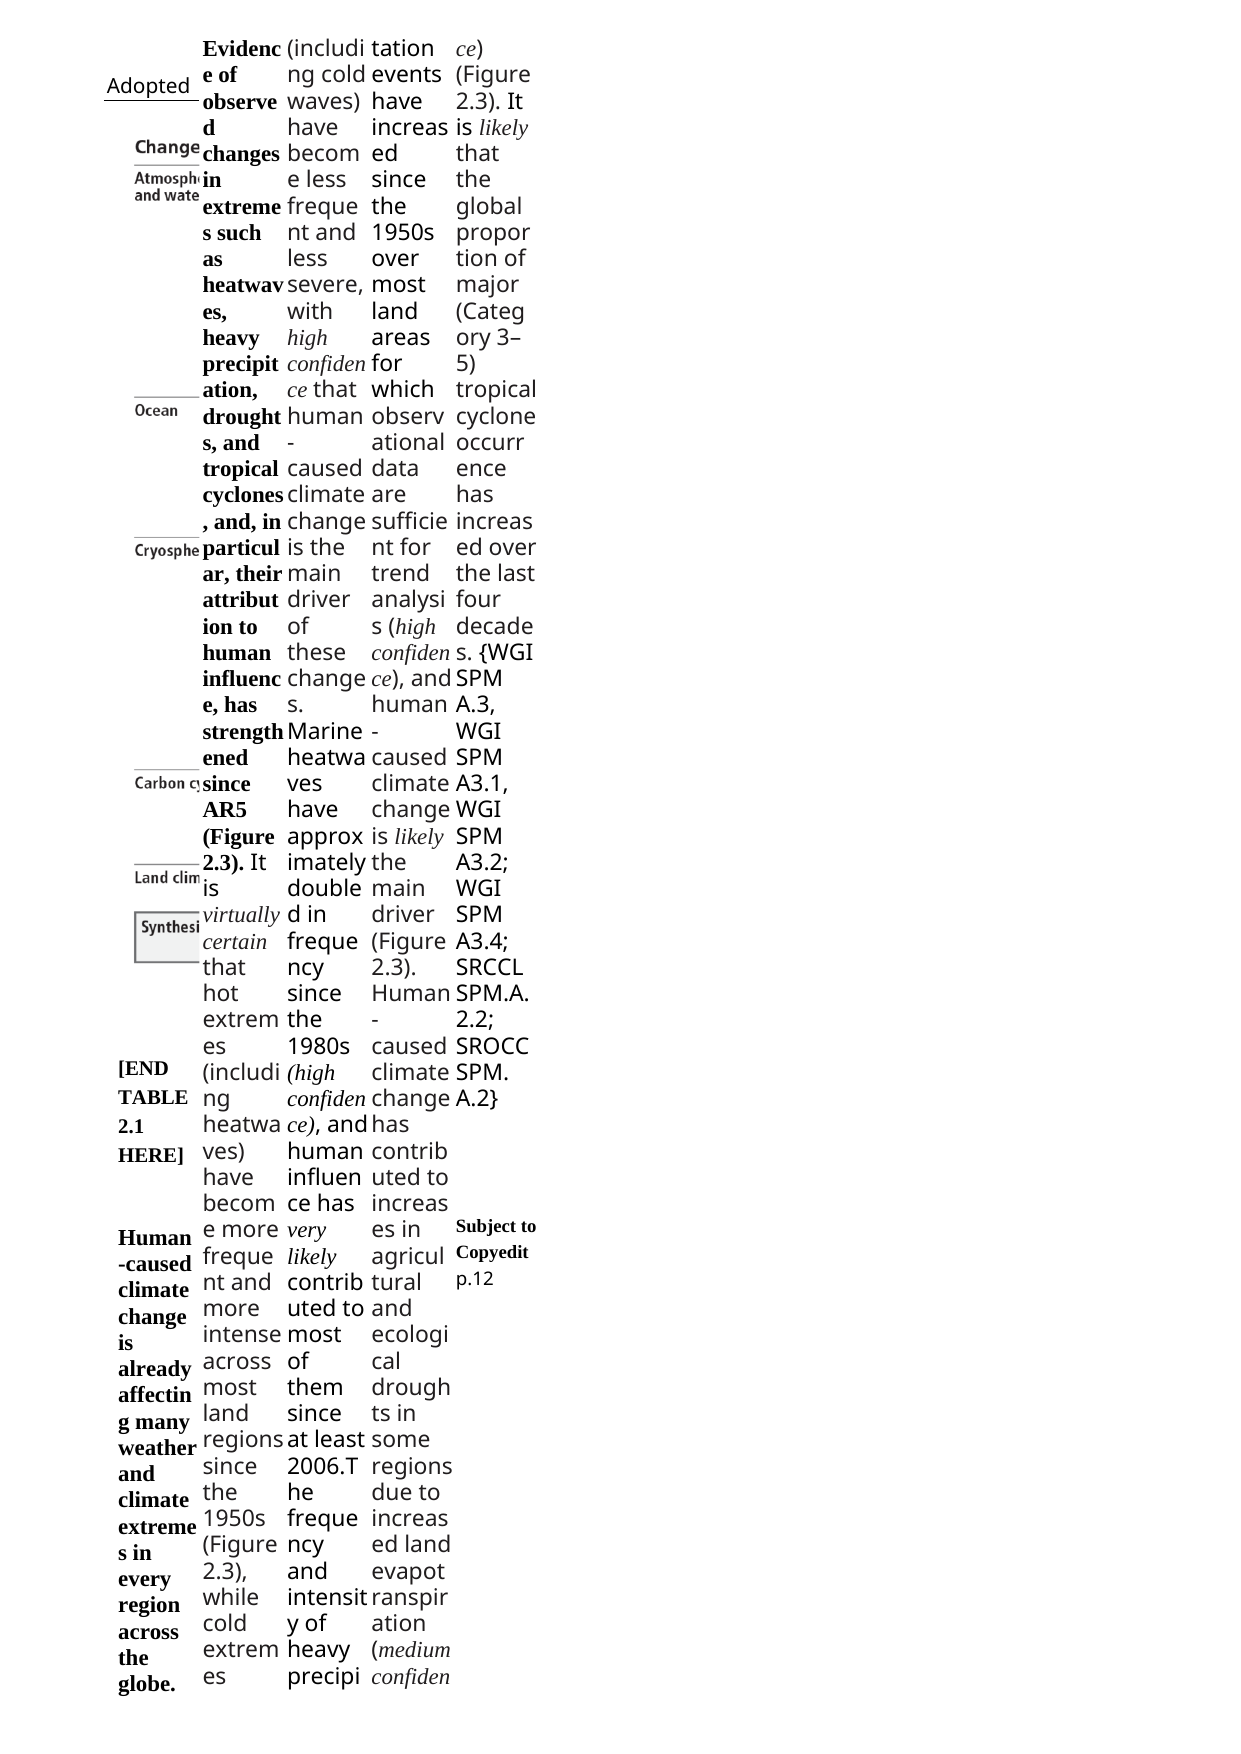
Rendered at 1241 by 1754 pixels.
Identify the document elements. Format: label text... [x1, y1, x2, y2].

text Human-caused climate change is already affecting many weather and climate extremes in every region across the globe. Evidence of observed changes in extremes such as heatwaves, heavy precipitation, droughts, and tropical cyclones, and, in particular, their attribution to human influence, has strengthened since AR5 (Figure 2.3). It is virtually certain that hot extremes (including heatwaves) have become more frequent and more intense across most land regions since the 1950s (Figure 2.3), while cold extremes (including cold waves) have become less frequent and less severe, with high confidence that human-caused climate change is the main driver of these changes. Marine heatwaves have approximately doubled in frequency since the 1980s (high confidence), and human influence has very likely contributed to most of them since at least 2006.The frequency and intensity of heavy precipitation events have increased since the 1950s over most land areas for which observational data are sufficient for trend analysis (high confidence), and human-caused climate change is likely the main driver (Figure 2.3). Human-caused climate change has contributed to increases in agricultural and ecological droughts in some regions due to increased land evapotranspiration (medium confidence) (Figure 2.3). It is likely that the global proportion of major (Category 3–5) tropical cyclone occurrence has increased over the last four decades. {WGI SPM A.3, WGI SPM A3.1, WGI SPM A3.2; WGI SPM A3.4; SRCCL SPM.A.2.2; SROCC SPM. A.2} [371, 36, 453, 1689]
text [END TABLE 2.1 HERE] [118, 1056, 199, 1167]
text Subject to Copyedit p.12 [456, 1212, 537, 1290]
picture [133, 119, 200, 1032]
table_header Adopted [104, 71, 199, 100]
text Human-caused climate change is already affecting many weather and climate extremes in every region across the globe. Evidence of observed changes in extremes such as heatwaves, heavy precipitation, droughts, and tropical cyclones, and, in particular, their attribution to human influence, has strengthened since AR5 (Figure 2.3). It is virtually certain that hot extremes (including heatwaves) have become more frequent and more intense across most land regions since the 1950s (Figure 2.3), while cold extremes (including cold waves) have become less frequent and less severe, with high confidence that human-caused climate change is the main driver of these changes. Marine heatwaves have approximately doubled in frequency since the 1980s (high confidence), and human influence has very likely contributed to most of them since at least 2006.The frequency and intensity of heavy precipitation events have increased since the 1950s over most land areas for which observational data are sufficient for trend analysis (high confidence), and human-caused climate change is likely the main driver (Figure 2.3). Human-caused climate change has contributed to increases in agricultural and ecological droughts in some regions due to increased land evapotranspiration (medium confidence) (Figure 2.3). It is likely that the global proportion of major (Category 3–5) tropical cyclone occurrence has increased over the last four decades. {WGI SPM A.3, WGI SPM A3.1, WGI SPM A3.2; WGI SPM A3.4; SRCCL SPM.A.2.2; SROCC SPM. A.2} [287, 36, 368, 1689]
text Human-caused climate change is already affecting many weather and climate extremes in every region across the globe. Evidence of observed changes in extremes such as heatwaves, heavy precipitation, droughts, and tropical cyclones, and, in particular, their attribution to human influence, has strengthened since AR5 (Figure 2.3). It is virtually certain that hot extremes (including heatwaves) have become more frequent and more intense across most land regions since the 1950s (Figure 2.3), while cold extremes (including cold waves) have become less frequent and less severe, with high confidence that human-caused climate change is the main driver of these changes. Marine heatwaves have approximately doubled in frequency since the 1980s (high confidence), and human influence has very likely contributed to most of them since at least 2006.The frequency and intensity of heavy precipitation events have increased since the 1950s over most land areas for which observational data are sufficient for trend analysis (high confidence), and human-caused climate change is likely the main driver (Figure 2.3). Human-caused climate change has contributed to increases in agricultural and ecological droughts in some regions due to increased land evapotranspiration (medium confidence) (Figure 2.3). It is likely that the global proportion of major (Category 3–5) tropical cyclone occurrence has increased over the last four decades. {WGI SPM A.3, WGI SPM A3.1, WGI SPM A3.2; WGI SPM A3.4; SRCCL SPM.A.2.2; SROCC SPM. A.2} [202, 36, 284, 1689]
